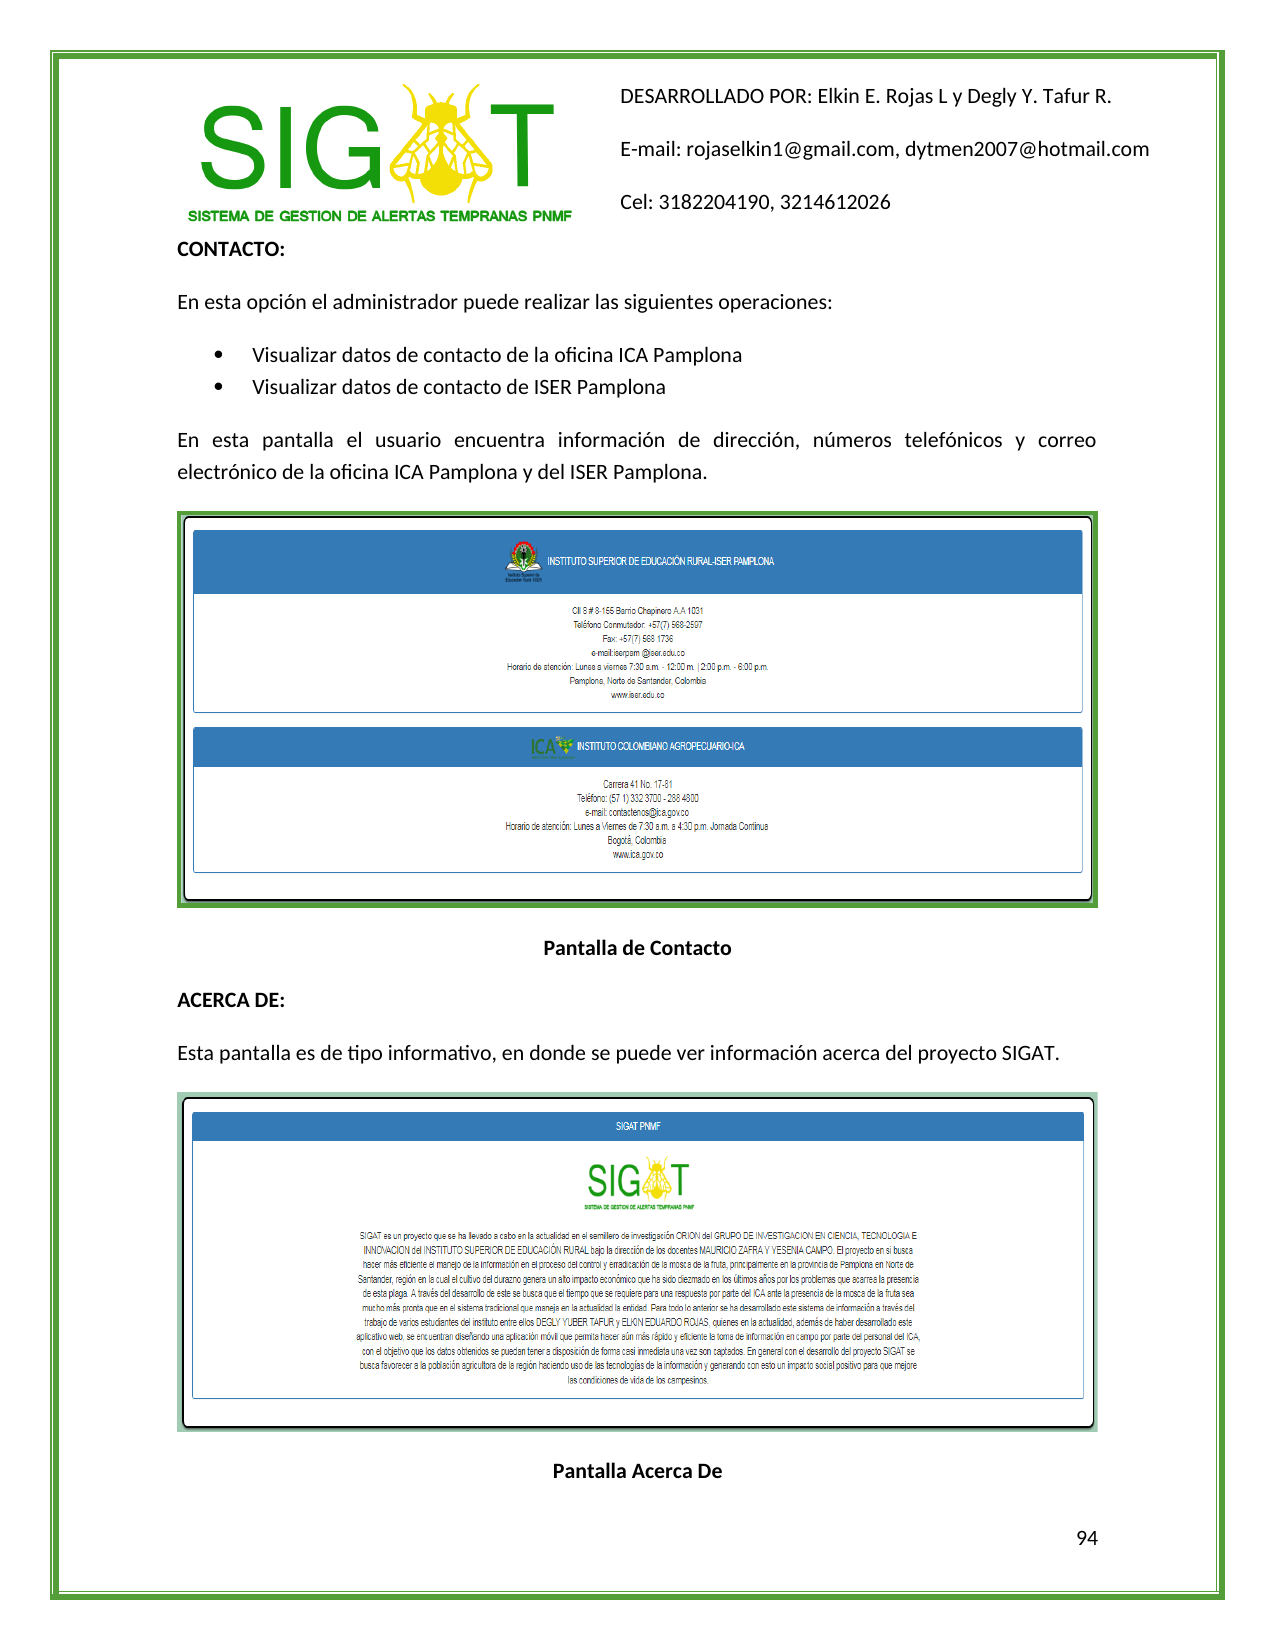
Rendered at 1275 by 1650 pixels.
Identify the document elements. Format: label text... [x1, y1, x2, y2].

text Pantalla de Contacto [177, 934, 1098, 961]
list Visualizar datos de contacto de ISER Pamplona [214, 373, 1098, 400]
text CONTACTO: [177, 236, 1098, 262]
list Visualizar datos de contacto de la oficina ICA Pamplona [214, 341, 1098, 368]
text Esta pantalla es de tipo informativo, en donde se puede ver información acerca del proyecto SIGAT. [177, 1039, 1098, 1066]
picture [177, 1092, 1098, 1432]
text ACERCA DE: [177, 987, 1098, 1013]
text Pantalla Acerca De [177, 1457, 1098, 1484]
text En esta opción el administrador puede realizar las siguientes operaciones: [177, 288, 1098, 315]
picture [181, 515, 1093, 903]
text En esta pantalla el usuario encuentra información de dirección, números telefónicos y correo electrónico de la oficina ICA Pamplona y del ISER Pamplona. [177, 426, 1098, 485]
picture [177, 73, 574, 236]
